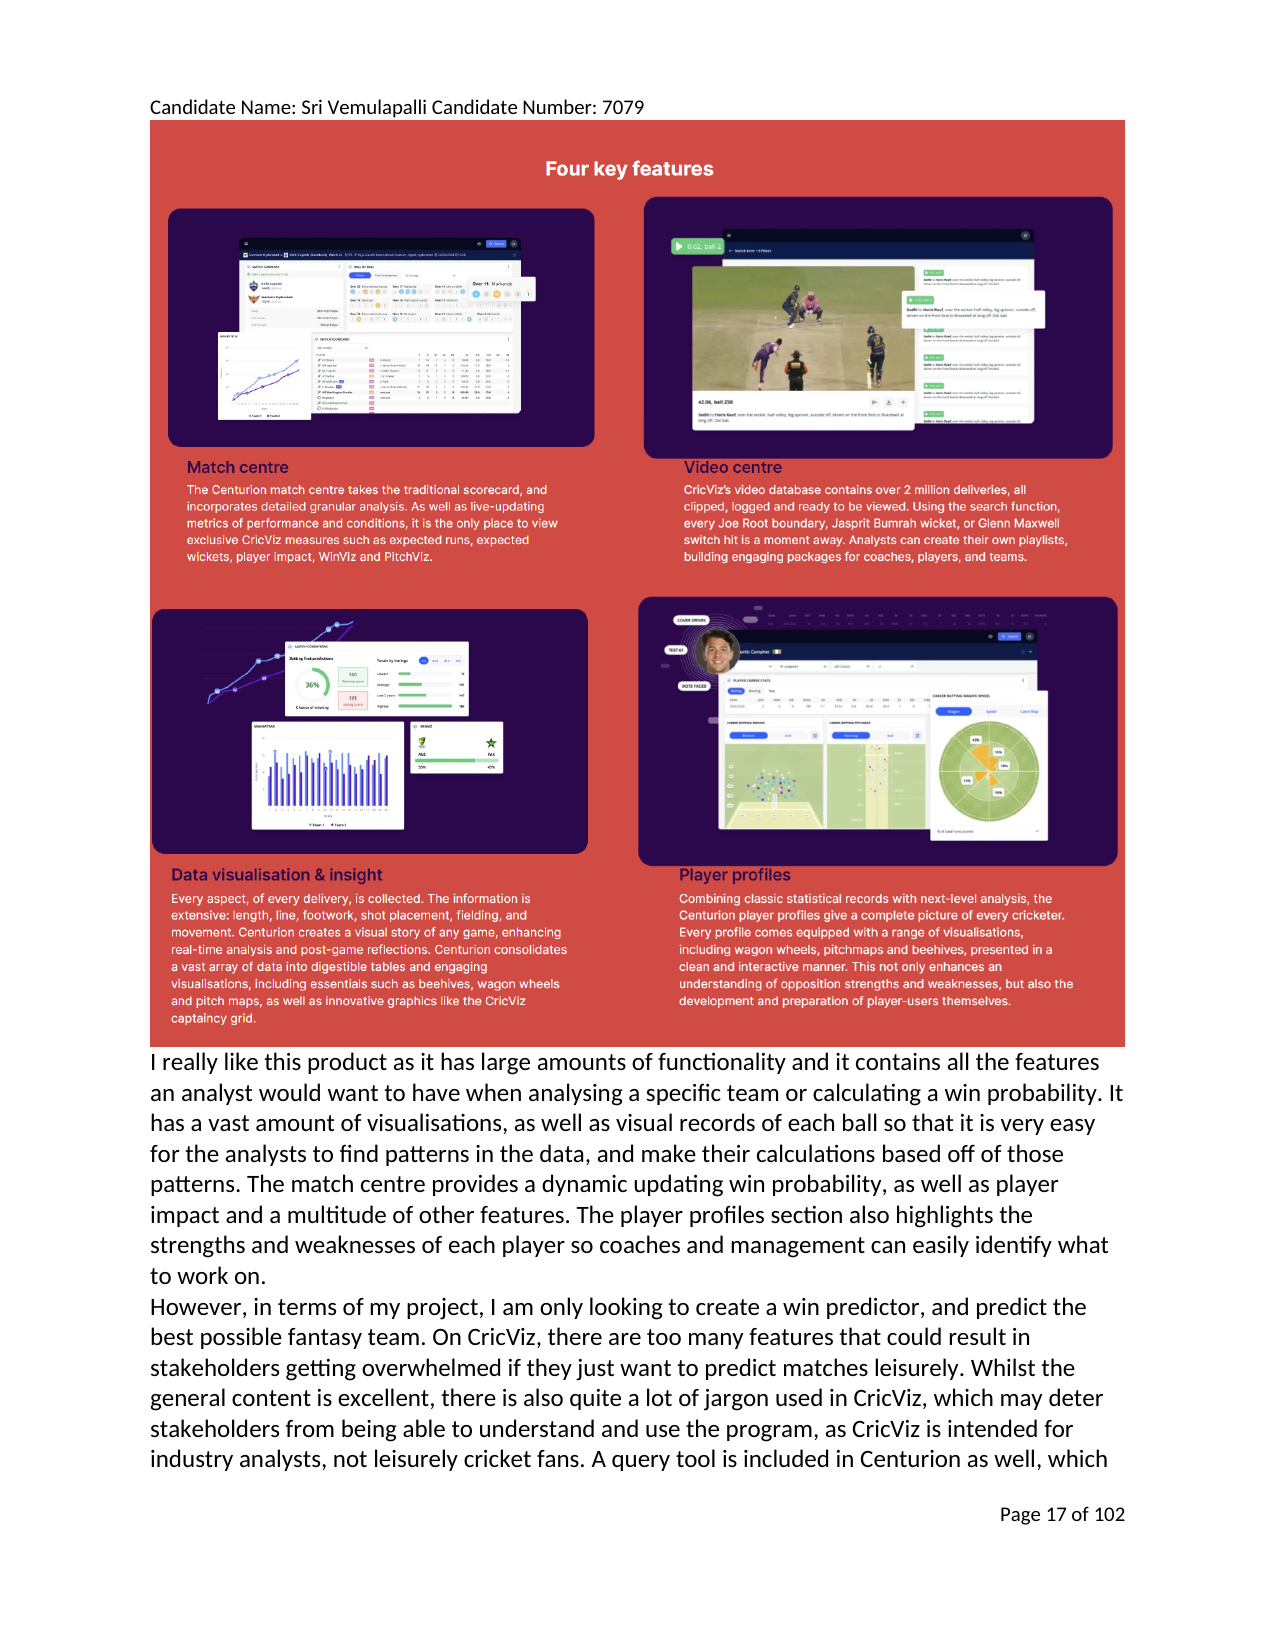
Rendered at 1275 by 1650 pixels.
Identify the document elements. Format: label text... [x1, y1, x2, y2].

picture [150, 120, 1125, 1047]
text I really like this product as it has large amounts of functionality and it contains all the features an analyst would want to have when analysing a specific team or calculating a win probability. It has a vast amount of visualisations, as well as visual records of each ball so that it is very easy for the analysts to find patterns in the data, and make their calculations based off of those patterns. The match centre provides a dynamic updating win probability, as well as player impact and a multitude of other features. The player profiles section also highlights the strengths and weaknesses of each player so coaches and management can easily identify what to work on. [150, 1047, 1125, 1291]
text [150, 1291, 1125, 1474]
